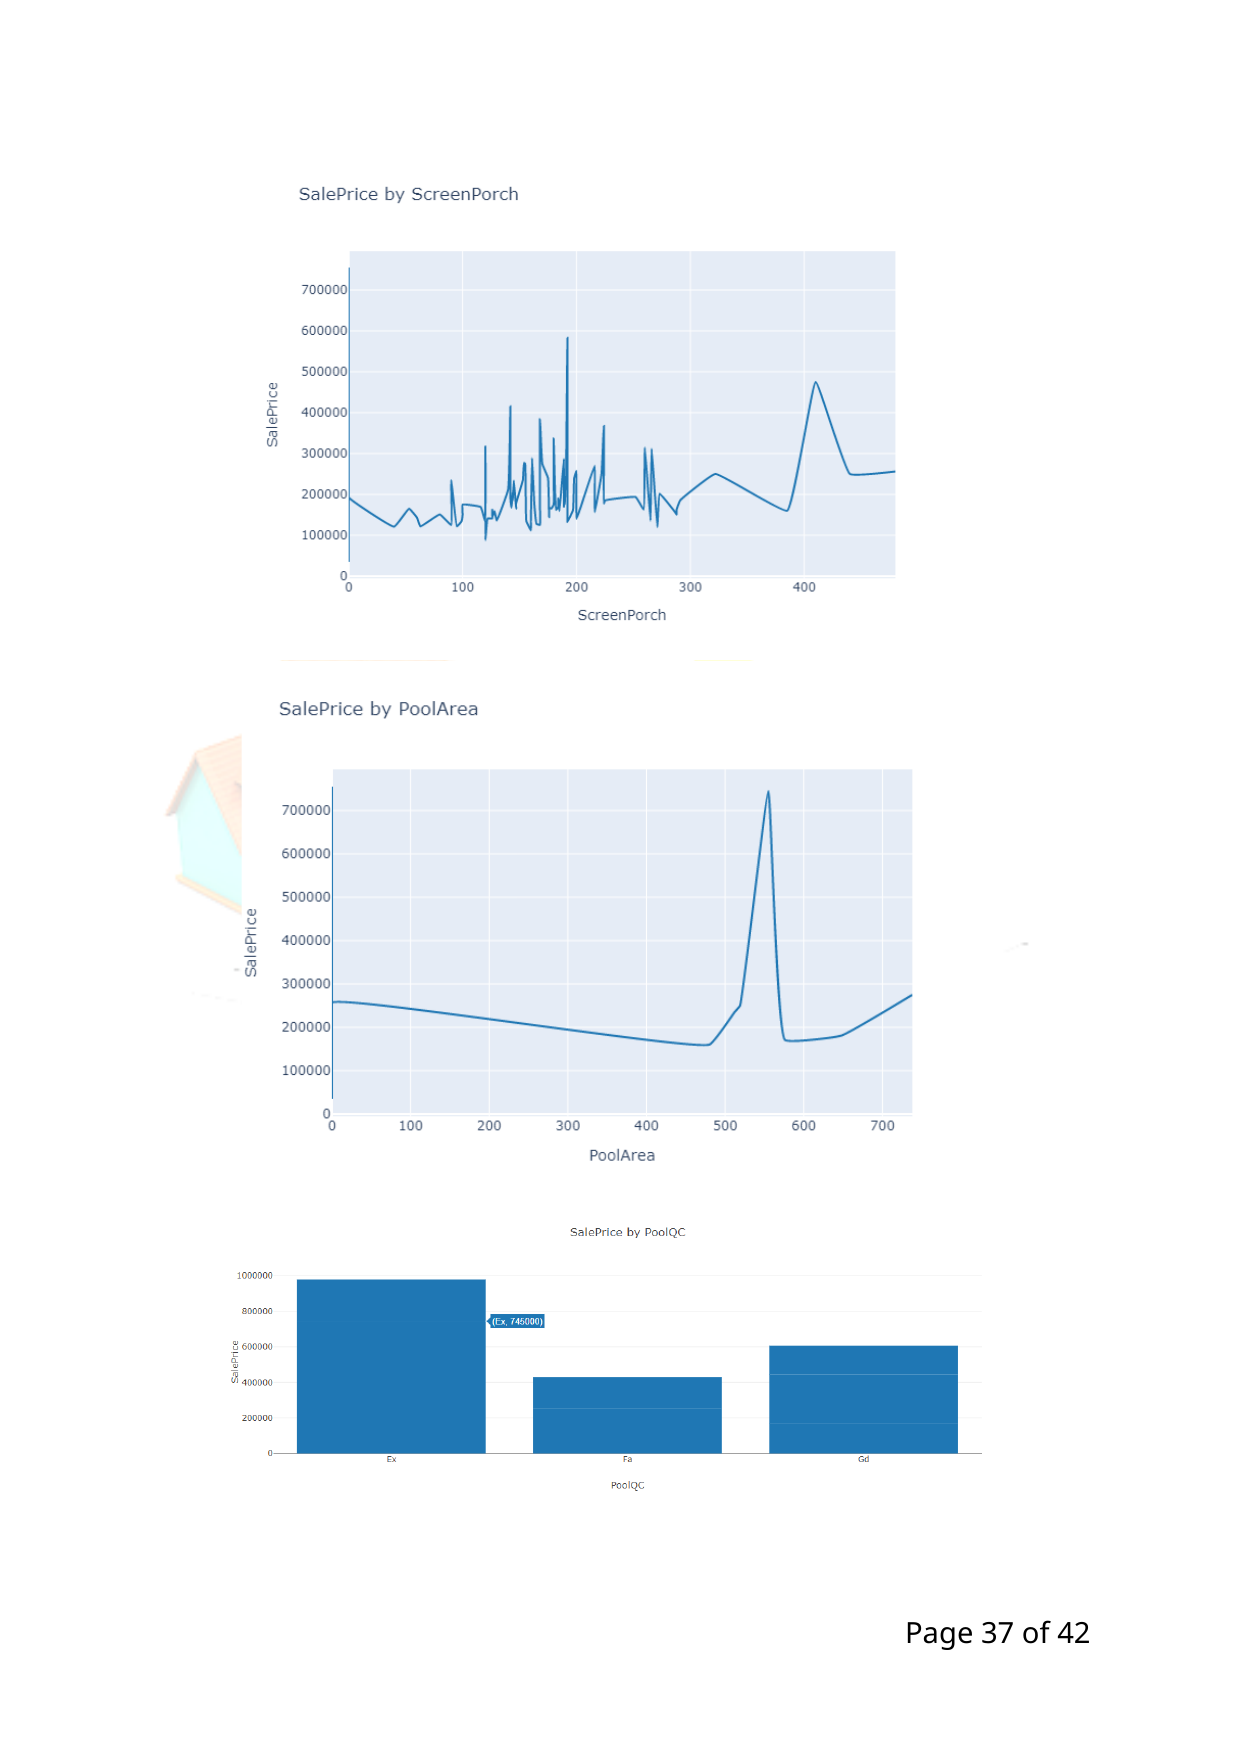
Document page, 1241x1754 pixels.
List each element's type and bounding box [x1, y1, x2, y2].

picture [263, 150, 977, 660]
picture [221, 1221, 1020, 1501]
picture [241, 661, 999, 1203]
